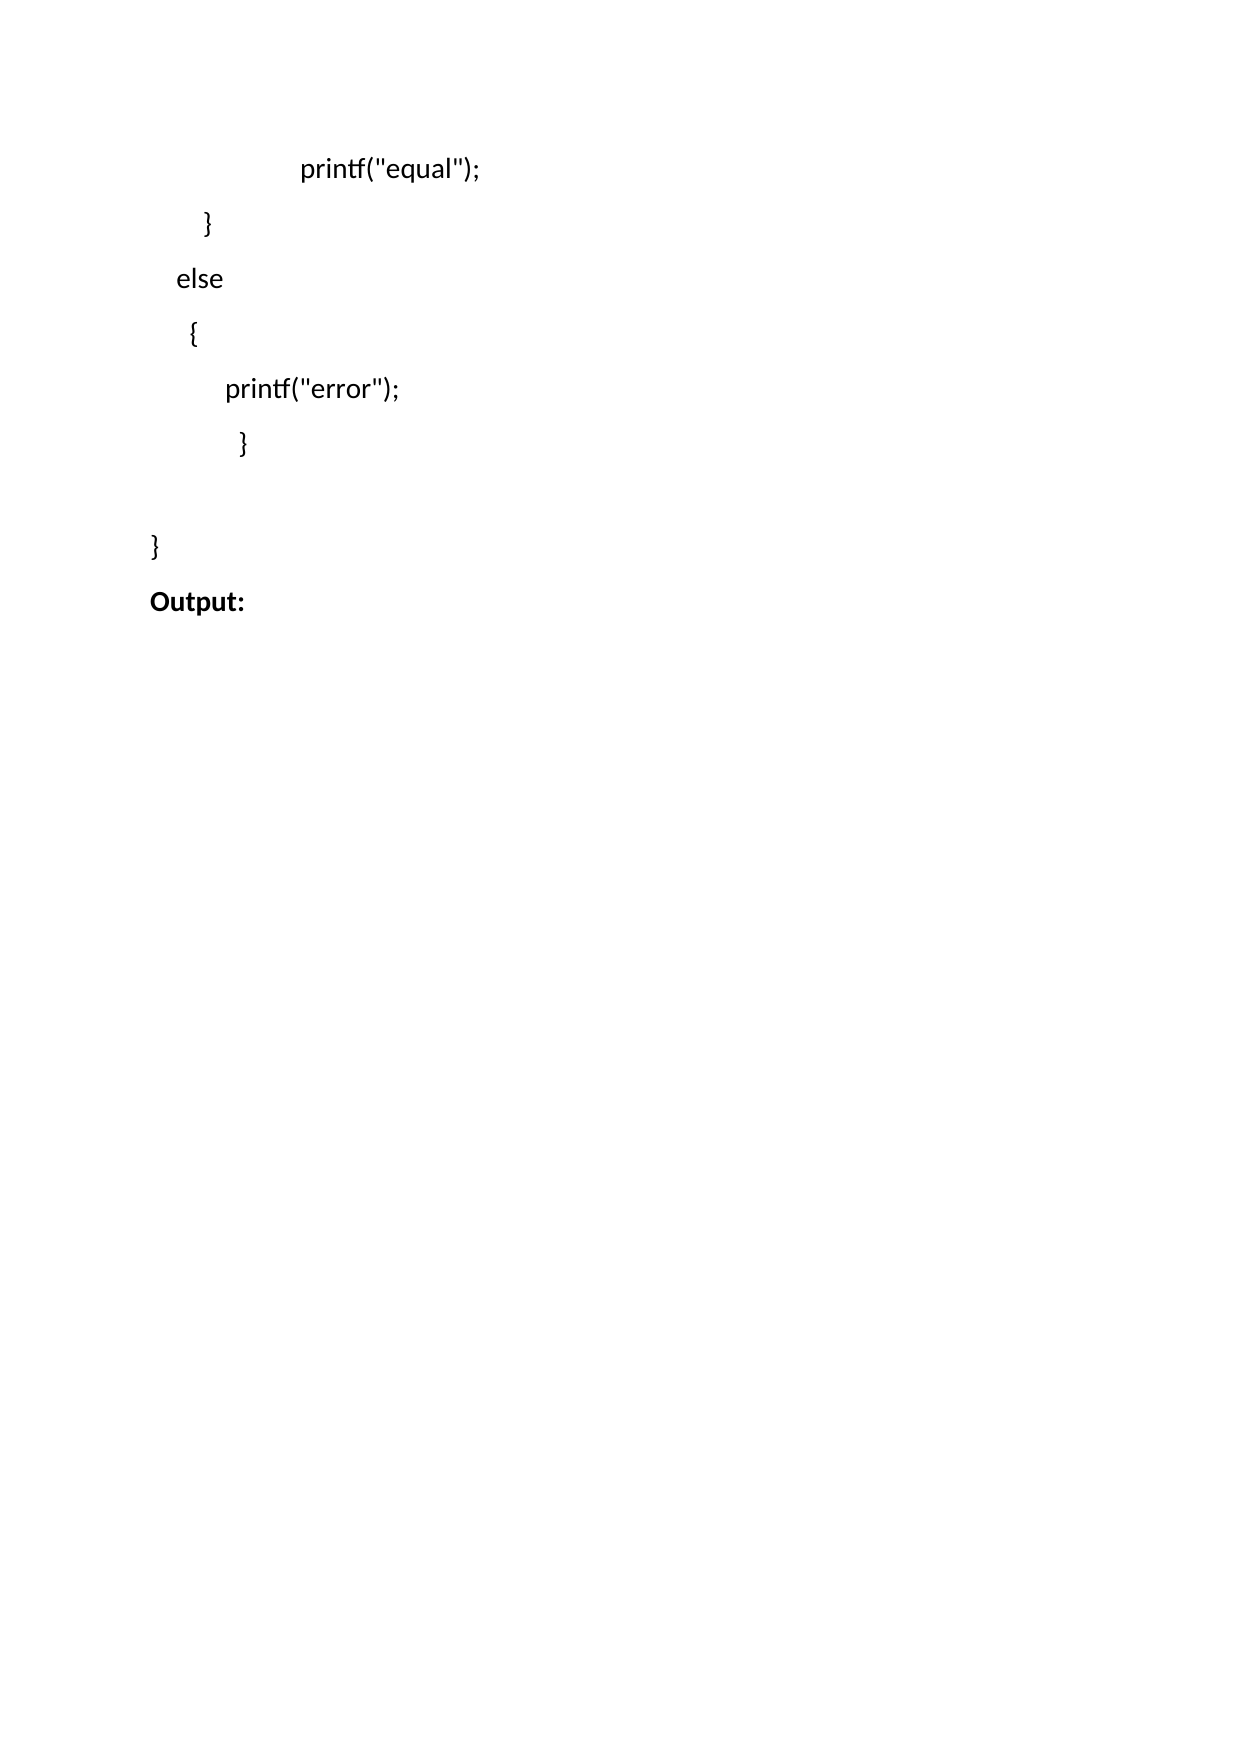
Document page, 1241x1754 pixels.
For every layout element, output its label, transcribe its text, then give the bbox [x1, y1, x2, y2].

text Output: [150, 583, 1090, 619]
text } [150, 426, 1090, 461]
text printf("error"); [150, 370, 1090, 406]
text } [150, 528, 1090, 564]
text else [150, 260, 1090, 296]
text { [150, 315, 1090, 351]
text printf("equal"); [150, 150, 1090, 186]
text } [150, 205, 1090, 241]
